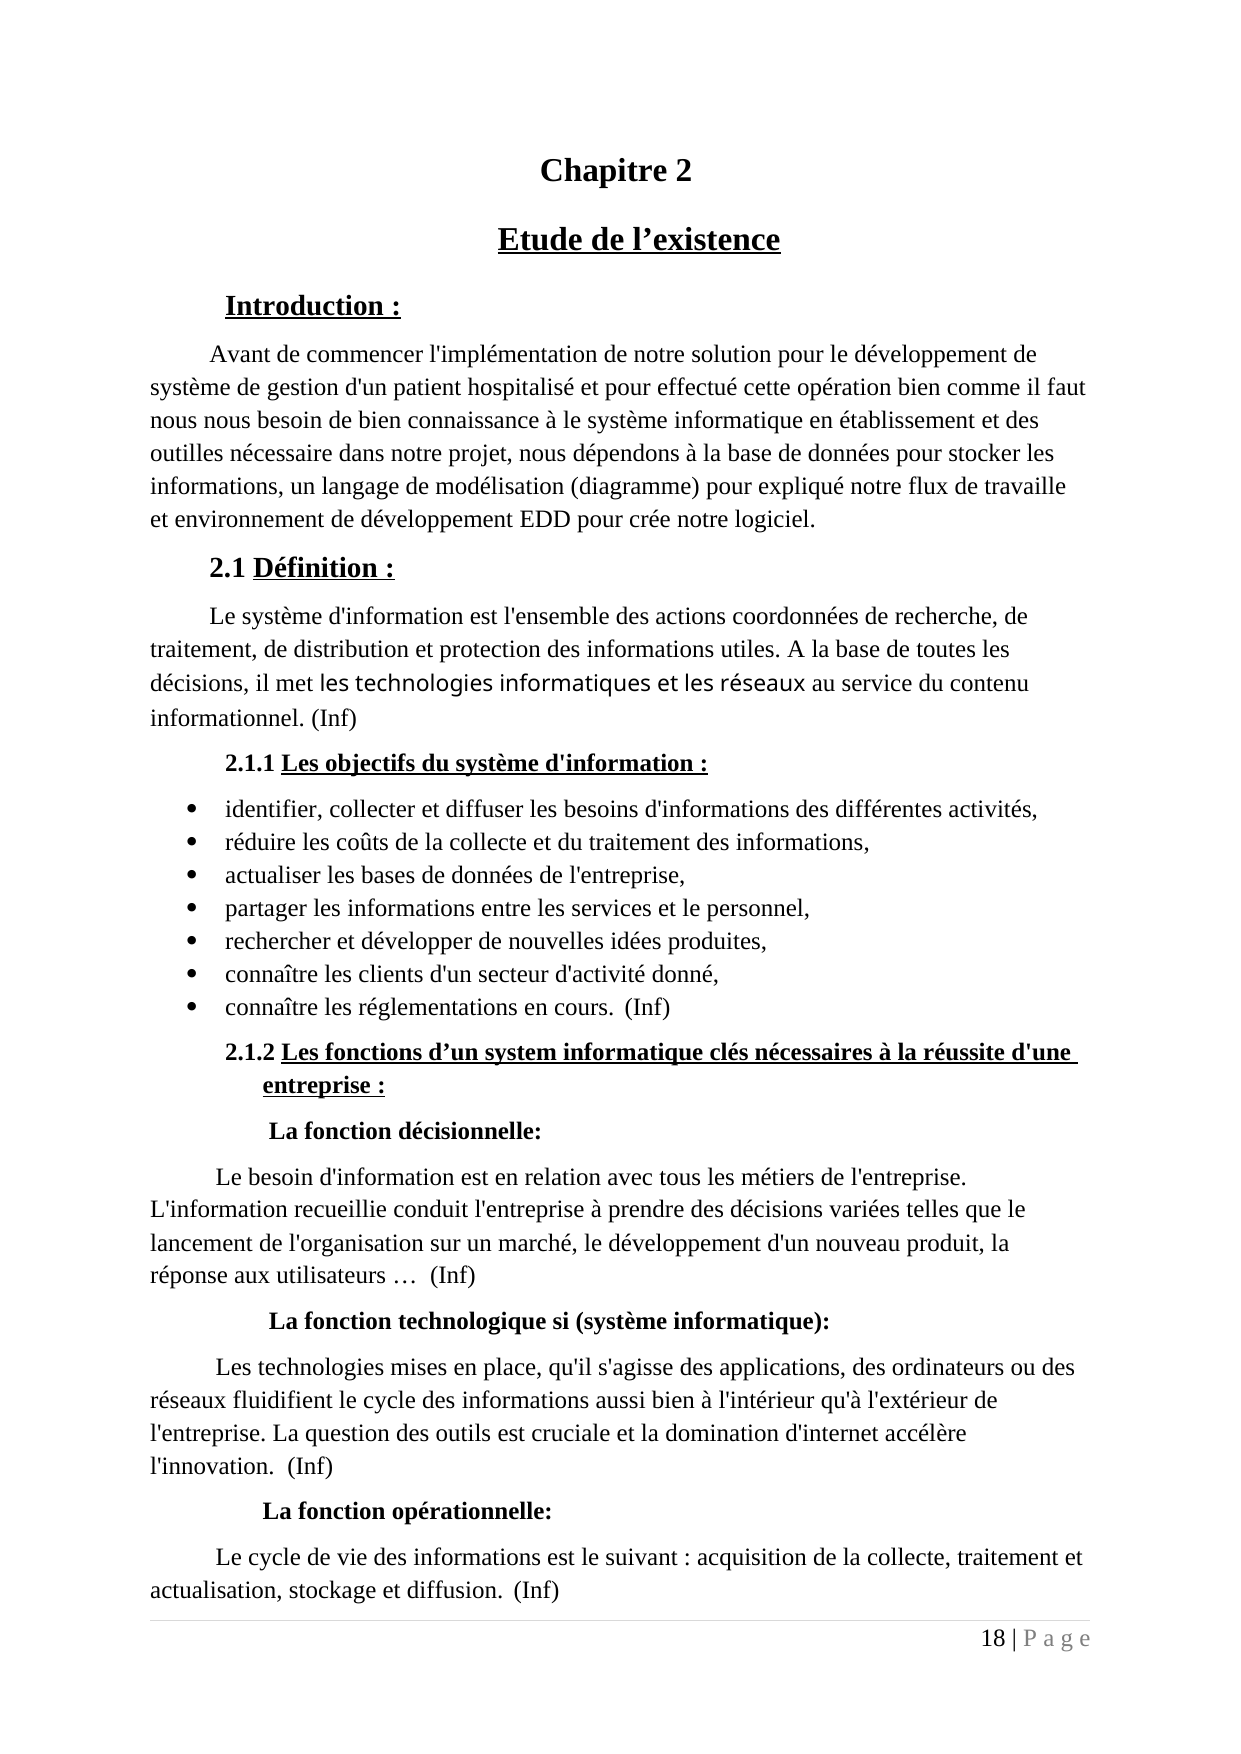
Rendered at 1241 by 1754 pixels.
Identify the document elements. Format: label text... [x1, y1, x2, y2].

text Les fonctions d’un system informatique clés nécessaires à la réussite d'une entreprise : [225, 1037, 1090, 1099]
list La fonction opérationnelle: [262, 1496, 1090, 1525]
list Etude de l’existence [187, 219, 1090, 257]
list Introduction : [225, 288, 1090, 322]
list La fonction technologique si (système informatique): [262, 1306, 1090, 1335]
text Les technologies mises en place, qu'il s'agisse des applications, des ordinateurs ou des réseaux fluidifient le cycle des informations aussi bien à l'intérieur qu'à l'extérieur de l'entreprise. La question des outils est cruciale et la domination d'internet accélère l'innovation. [150, 1352, 1090, 1479]
list connaître les réglementations en cours. [187, 992, 1090, 1021]
text Les objectifs du système d'information : [225, 748, 1090, 777]
list identifier, collecter et diffuser les besoins d'informations des différentes activités, [187, 794, 1090, 823]
list réduire les coûts de la collecte et du traitement des informations, [187, 827, 1090, 856]
text Le besoin d'information est en relation avec tous les métiers de l'entreprise. L'information recueillie conduit l'entreprise à prendre des décisions variées telles que le lancement de l'organisation sur un marché, le développement d'un nouveau produit, la réponse aux utilisateurs … [150, 1162, 1090, 1289]
list partager les informations entre les services et le personnel, [187, 893, 1090, 922]
list connaître les clients d'un secteur d'activité donné, [187, 959, 1090, 988]
text Le système d'information est l'ensemble des actions coordonnées de recherche, de traitement, de distribution et protection des informations utiles. A la base de toutes les décisions, il met les technologies informatiques et les réseaux au service du contenu informationnel. [150, 601, 1090, 732]
list rechercher et développer de nouvelles idées produites, [187, 926, 1090, 955]
list actualiser les bases de données de l'entreprise, [187, 860, 1090, 889]
text Le cycle de vie des informations est le suivant : acquisition de la collecte, traitement et actualisation, stockage et diffusion. [150, 1542, 1090, 1603]
text Définition : [209, 550, 1090, 583]
text Avant de commencer l'implémentation de notre solution pour le développement de système de gestion d'un patient hospitalisé et pour effectué cette opération bien comme il faut nous nous besoin de bien connaissance à le système informatique en établissement et des outilles nécessaire dans notre projet, nous dépendons à la base de données pour stocker les informations, un langage de modélisation (diagramme) pour expliqué notre flux de travaille et environnement de développement EDD pour crée notre logiciel. [150, 339, 1090, 533]
list La fonction décisionnelle: [262, 1116, 1090, 1145]
